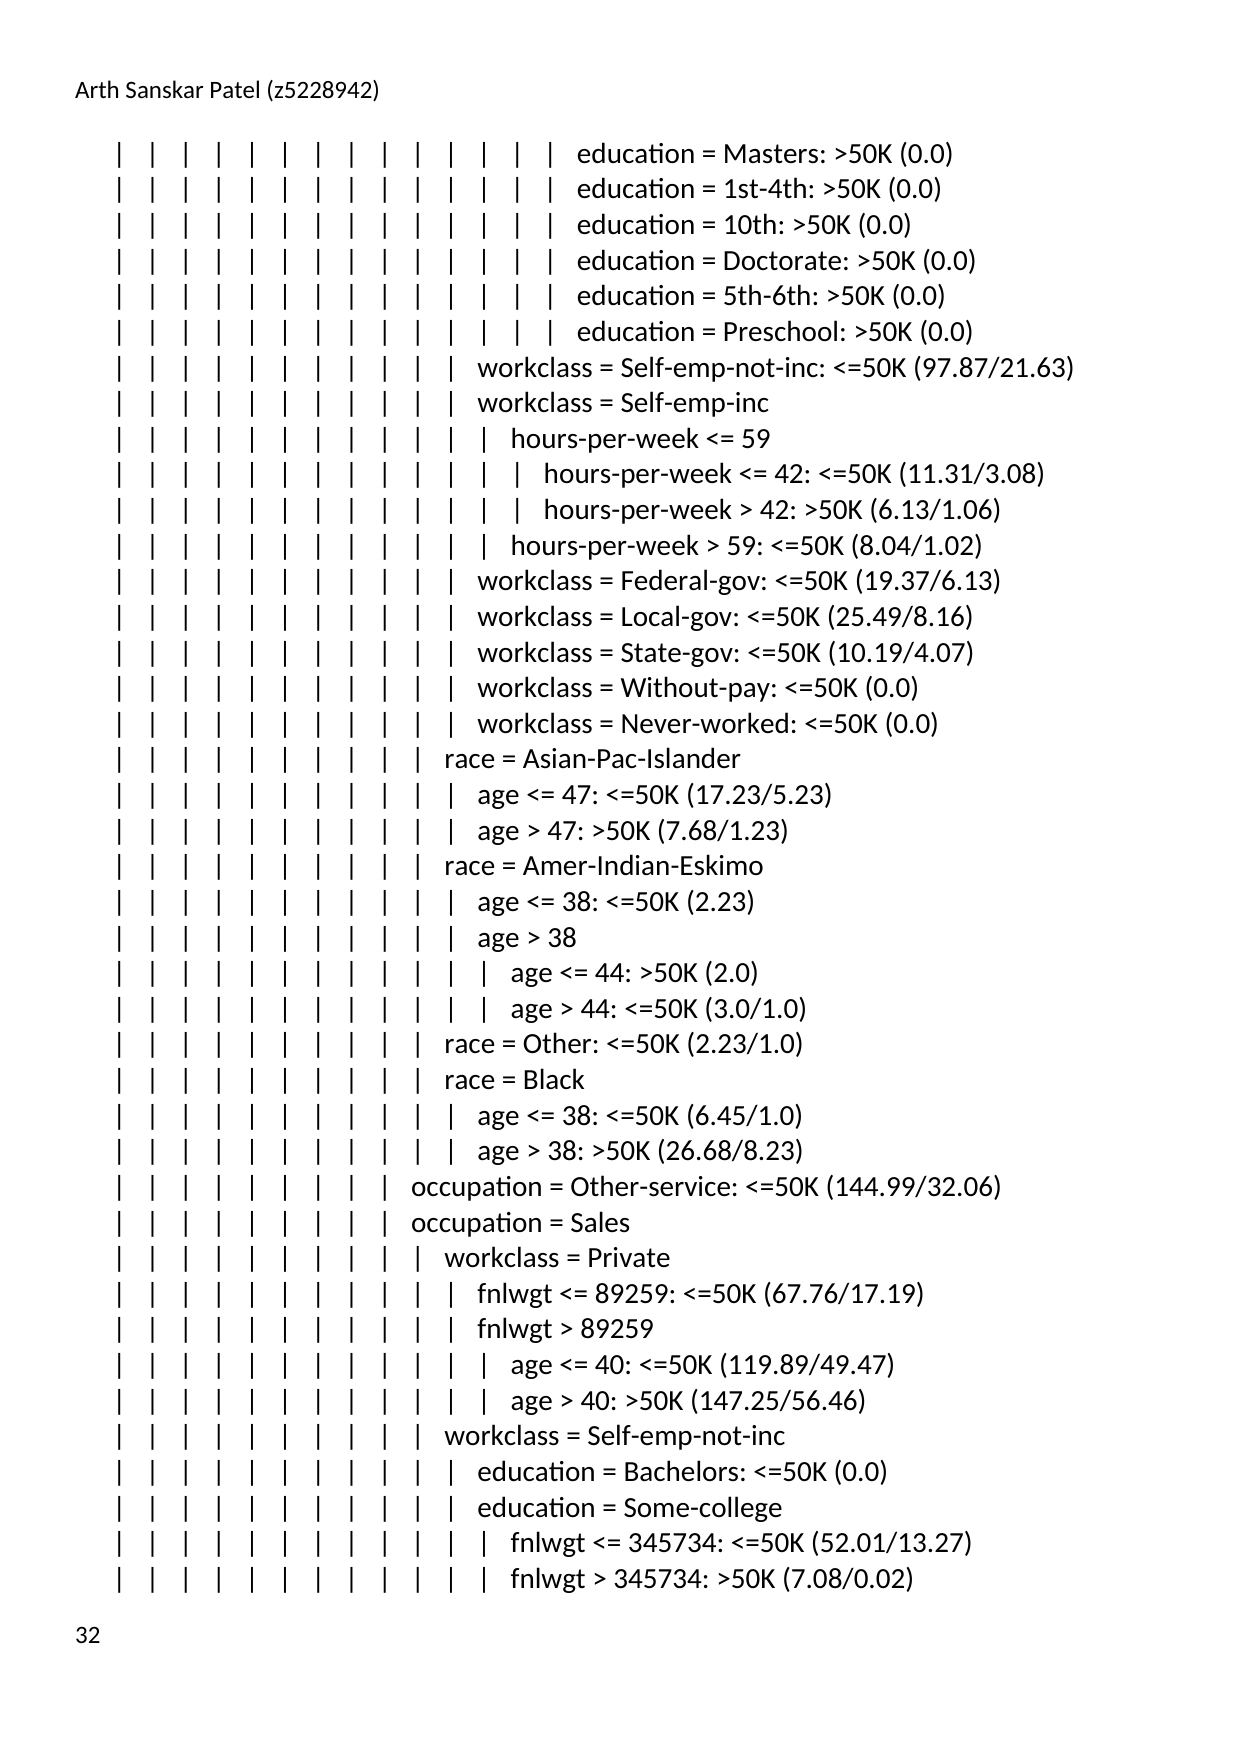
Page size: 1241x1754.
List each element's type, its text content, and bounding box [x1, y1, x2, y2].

text | | | | | | | | | | | | fnlwgt > 345734: >50K (7.08/0.02) [112, 1560, 1165, 1596]
text | | | | | | | | | | | | | | education = 5th-6th: >50K (0.0) [112, 277, 1165, 313]
text | | | | | | | | | | | | hours-per-week <= 59 [112, 420, 1165, 456]
text | | | | | | | | | | | education = Some-college [112, 1489, 1165, 1524]
text | | | | | | | | | | race = Black [112, 1061, 1165, 1097]
text | | | | | | | | | | | age > 38 [112, 919, 1165, 954]
text | | | | | | | | | | | | | hours-per-week <= 42: <=50K (11.31/3.08) [112, 456, 1165, 491]
text | | | | | | | | | | | workclass = Federal-gov: <=50K (19.37/6.13) [112, 562, 1165, 598]
text | | | | | | | | | | | | | hours-per-week > 42: >50K (6.13/1.06) [112, 491, 1165, 527]
text | | | | | | | | | | race = Asian-Pac-Islander [112, 741, 1165, 776]
text | | | | | | | | | | race = Amer-Indian-Eskimo [112, 847, 1165, 883]
text | | | | | | | | | | | age <= 38: <=50K (2.23) [112, 883, 1165, 919]
text | | | | | | | | | | | age > 38: >50K (26.68/8.23) [112, 1132, 1165, 1168]
text | | | | | | | | | | | age <= 38: <=50K (6.45/1.0) [112, 1097, 1165, 1132]
text | | | | | | | | | | | workclass = Never-worked: <=50K (0.0) [112, 705, 1165, 741]
text | | | | | | | | | | | | age > 40: >50K (147.25/56.46) [112, 1382, 1165, 1417]
text | | | | | | | | | | | fnlwgt > 89259 [112, 1311, 1165, 1346]
text | | | | | | | | | | | | | | education = Preschool: >50K (0.0) [112, 313, 1165, 349]
text | | | | | | | | | | | | | | education = 1st-4th: >50K (0.0) [112, 171, 1165, 206]
text | | | | | | | | | | | | age <= 44: >50K (2.0) [112, 954, 1165, 990]
text | | | | | | | | | | | | age <= 40: <=50K (119.89/49.47) [112, 1346, 1165, 1382]
text | | | | | | | | | | | workclass = State-gov: <=50K (10.19/4.07) [112, 634, 1165, 669]
text | | | | | | | | | | | workclass = Self-emp-inc [112, 384, 1165, 420]
text | | | | | | | | | | | age <= 47: <=50K (17.23/5.23) [112, 776, 1165, 812]
text | | | | | | | | | occupation = Sales [112, 1204, 1165, 1239]
text | | | | | | | | | | | | | | education = 10th: >50K (0.0) [112, 206, 1165, 242]
text | | | | | | | | | | | | hours-per-week > 59: <=50K (8.04/1.02) [112, 527, 1165, 562]
text | | | | | | | | | | workclass = Private [112, 1239, 1165, 1275]
text | | | | | | | | | | race = Other: <=50K (2.23/1.0) [112, 1026, 1165, 1061]
text | | | | | | | | | | | | | | education = Doctorate: >50K (0.0) [112, 242, 1165, 277]
text | | | | | | | | | occupation = Other-service: <=50K (144.99/32.06) [112, 1168, 1165, 1204]
text | | | | | | | | | | | workclass = Self-emp-not-inc: <=50K (97.87/21.63) [112, 349, 1165, 384]
text | | | | | | | | | | | age > 47: >50K (7.68/1.23) [112, 812, 1165, 847]
text | | | | | | | | | | workclass = Self-emp-not-inc [112, 1417, 1165, 1453]
text | | | | | | | | | | | | age > 44: <=50K (3.0/1.0) [112, 990, 1165, 1026]
text | | | | | | | | | | | workclass = Local-gov: <=50K (25.49/8.16) [112, 598, 1165, 634]
text | | | | | | | | | | | | fnlwgt <= 345734: <=50K (52.01/13.27) [112, 1524, 1165, 1560]
text | | | | | | | | | | | education = Bachelors: <=50K (0.0) [112, 1453, 1165, 1489]
text | | | | | | | | | | | fnlwgt <= 89259: <=50K (67.76/17.19) [112, 1275, 1165, 1311]
text | | | | | | | | | | | workclass = Without-pay: <=50K (0.0) [112, 669, 1165, 705]
text | | | | | | | | | | | | | | education = Masters: >50K (0.0) [112, 135, 1165, 171]
